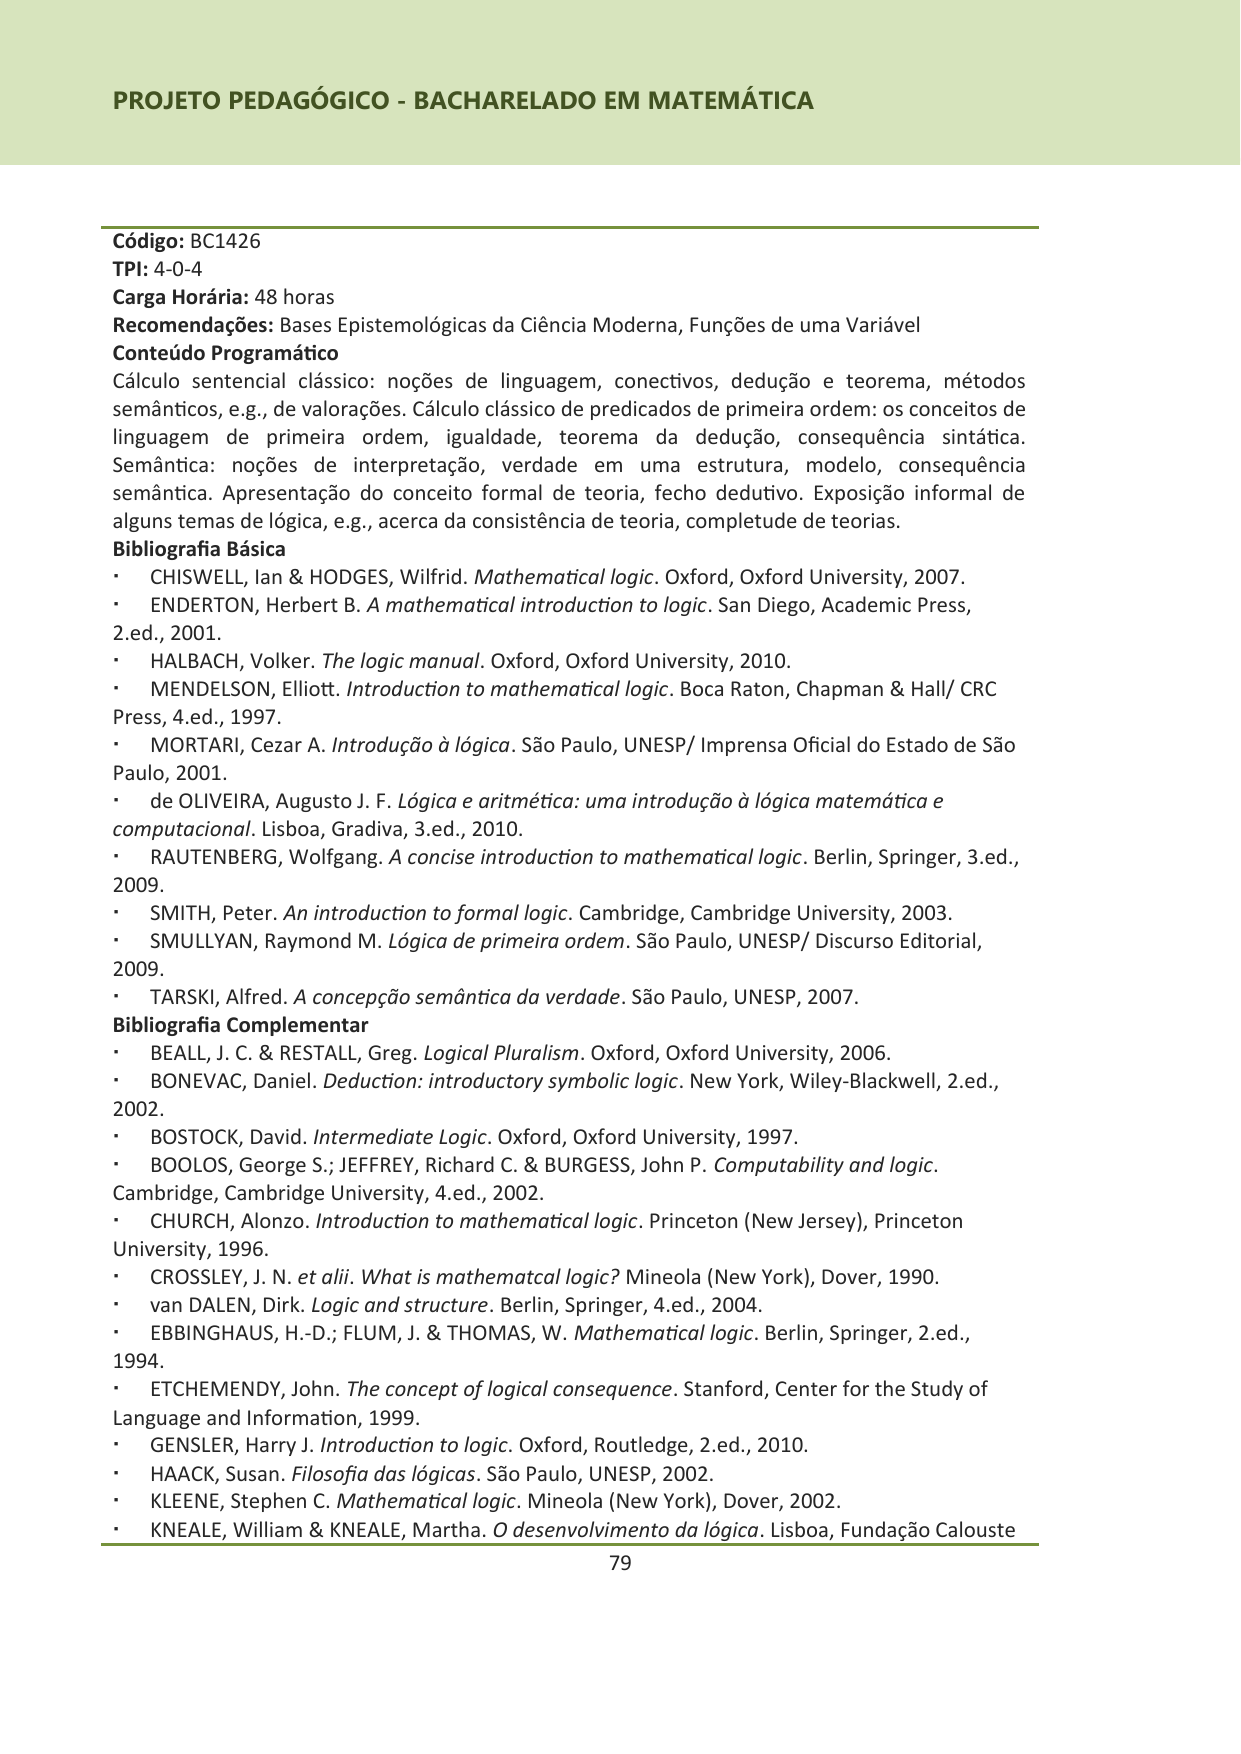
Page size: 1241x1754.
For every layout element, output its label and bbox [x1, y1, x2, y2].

table_cell [101, 229, 1039, 1543]
